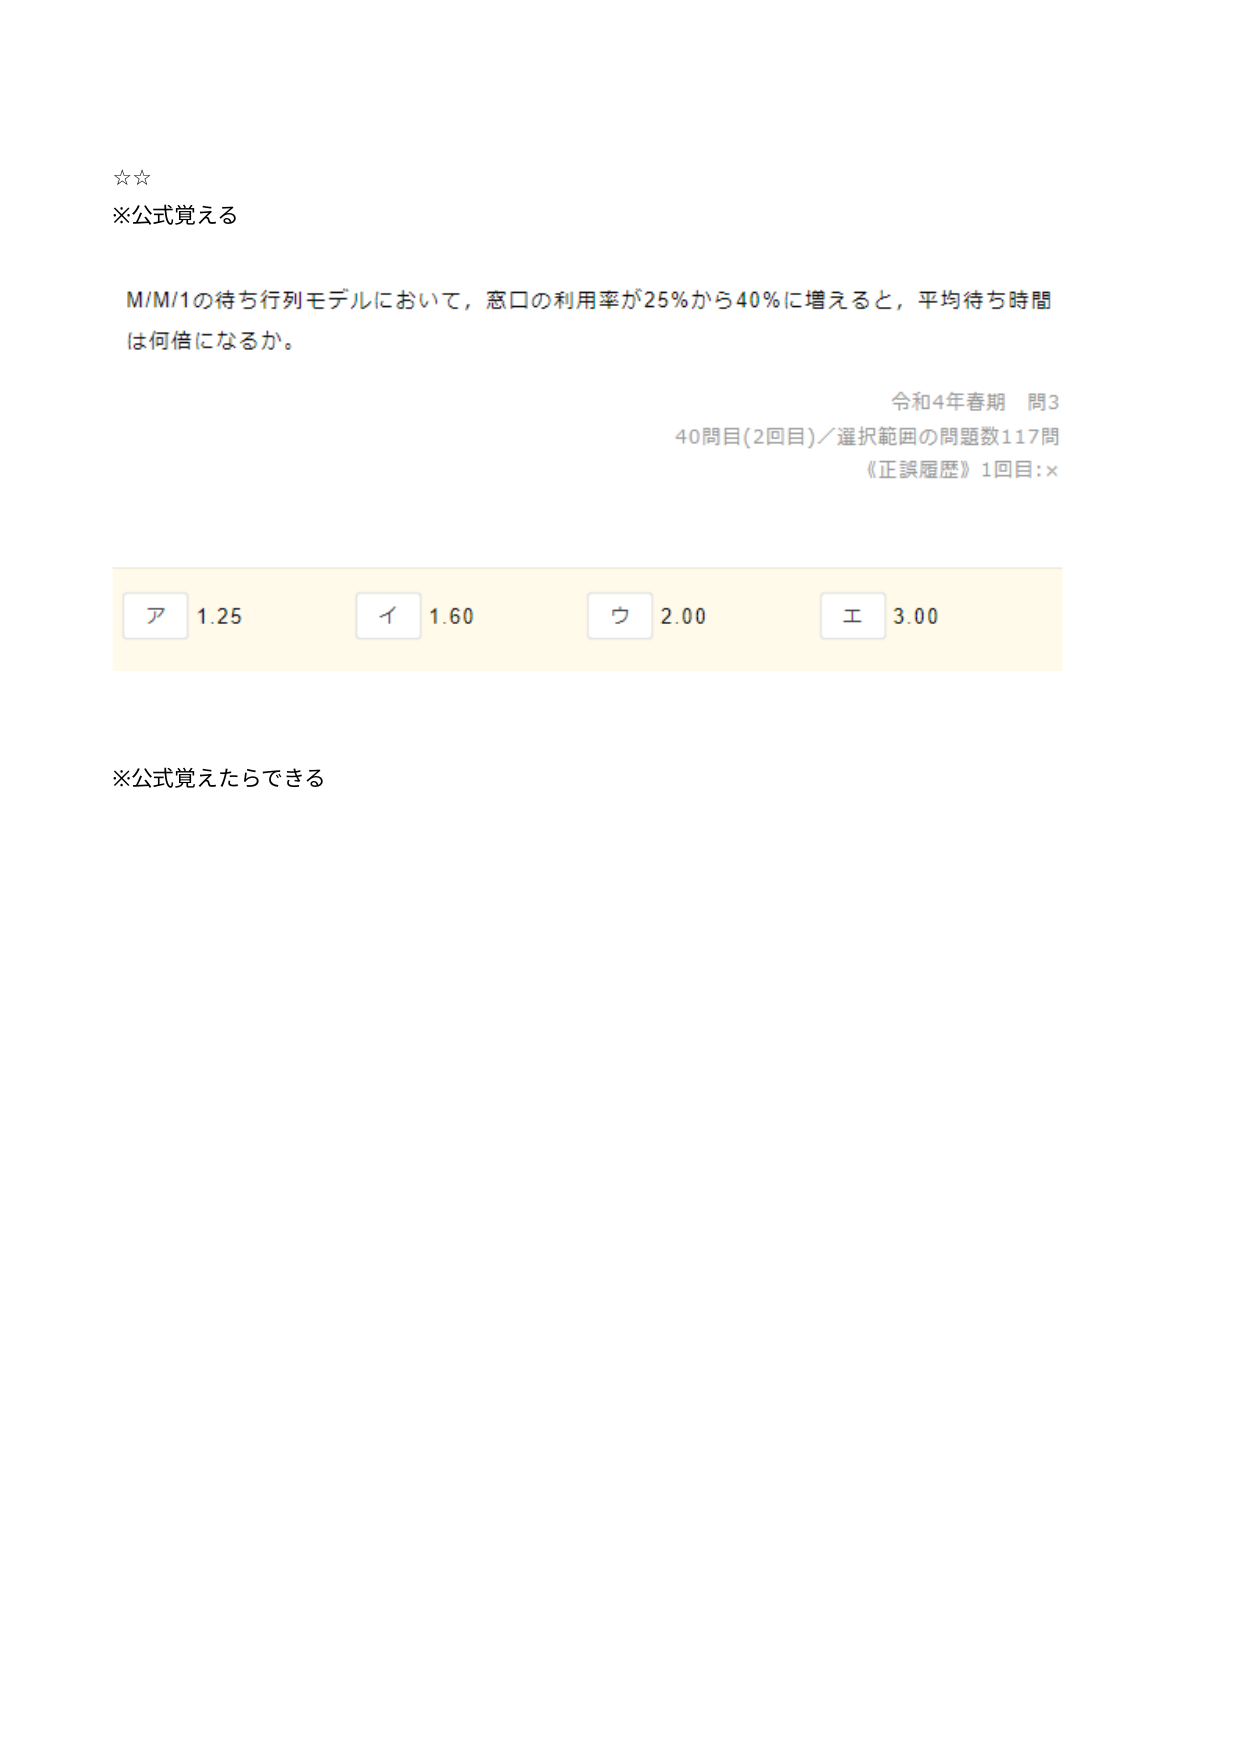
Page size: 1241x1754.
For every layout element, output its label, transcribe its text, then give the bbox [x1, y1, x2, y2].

picture [112, 270, 1063, 671]
text ※公式覚える [112, 196, 1128, 233]
text ☆☆ [112, 158, 1128, 196]
text ※公式覚えたらできる [112, 758, 1128, 796]
